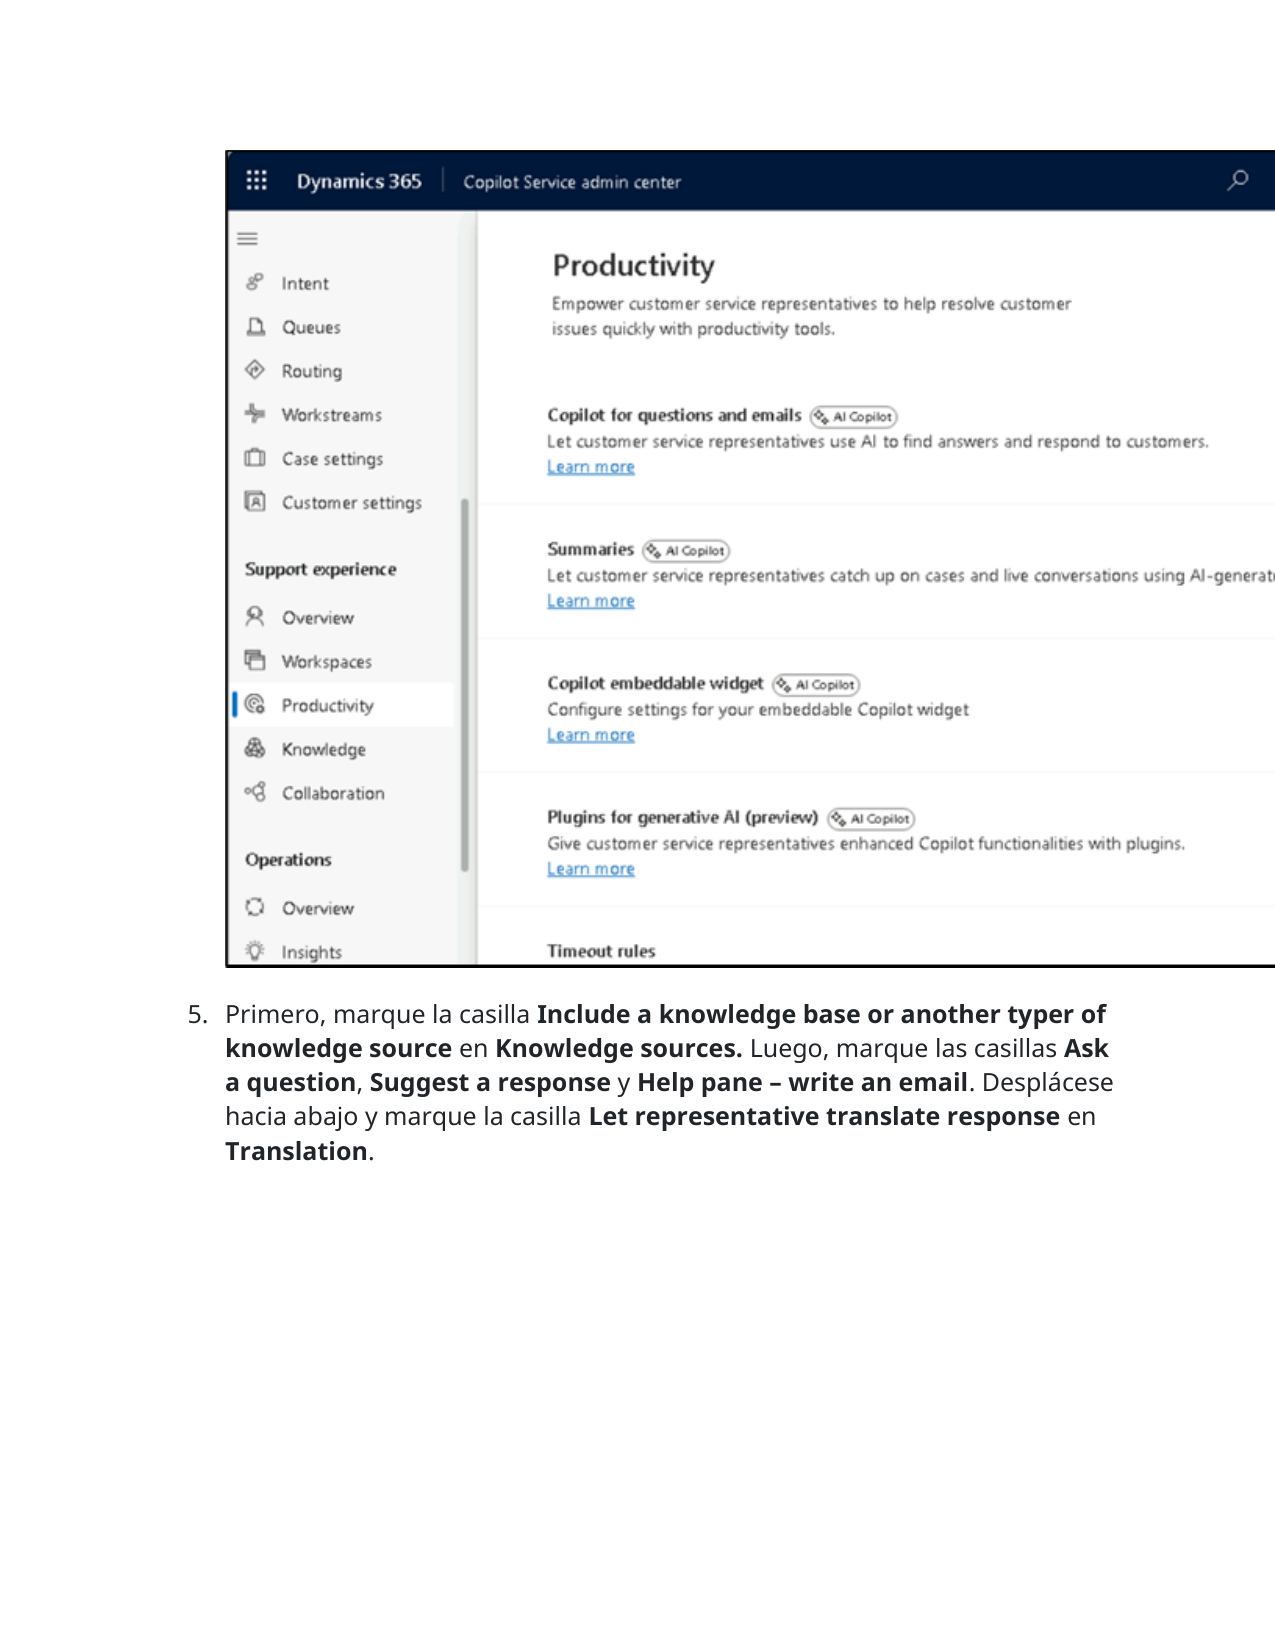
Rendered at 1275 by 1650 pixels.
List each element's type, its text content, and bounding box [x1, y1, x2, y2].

list Primero, marque la casilla Include a knowledge base or another typer of knowledge source en Knowledge sources. Luego, marque las casillas Ask a question, Suggest a response y Help pane – write an email. Desplácese hacia abajo y marque la casilla Let representative translate response en Translation. [187, 997, 1125, 1167]
picture [225, 150, 1275, 968]
